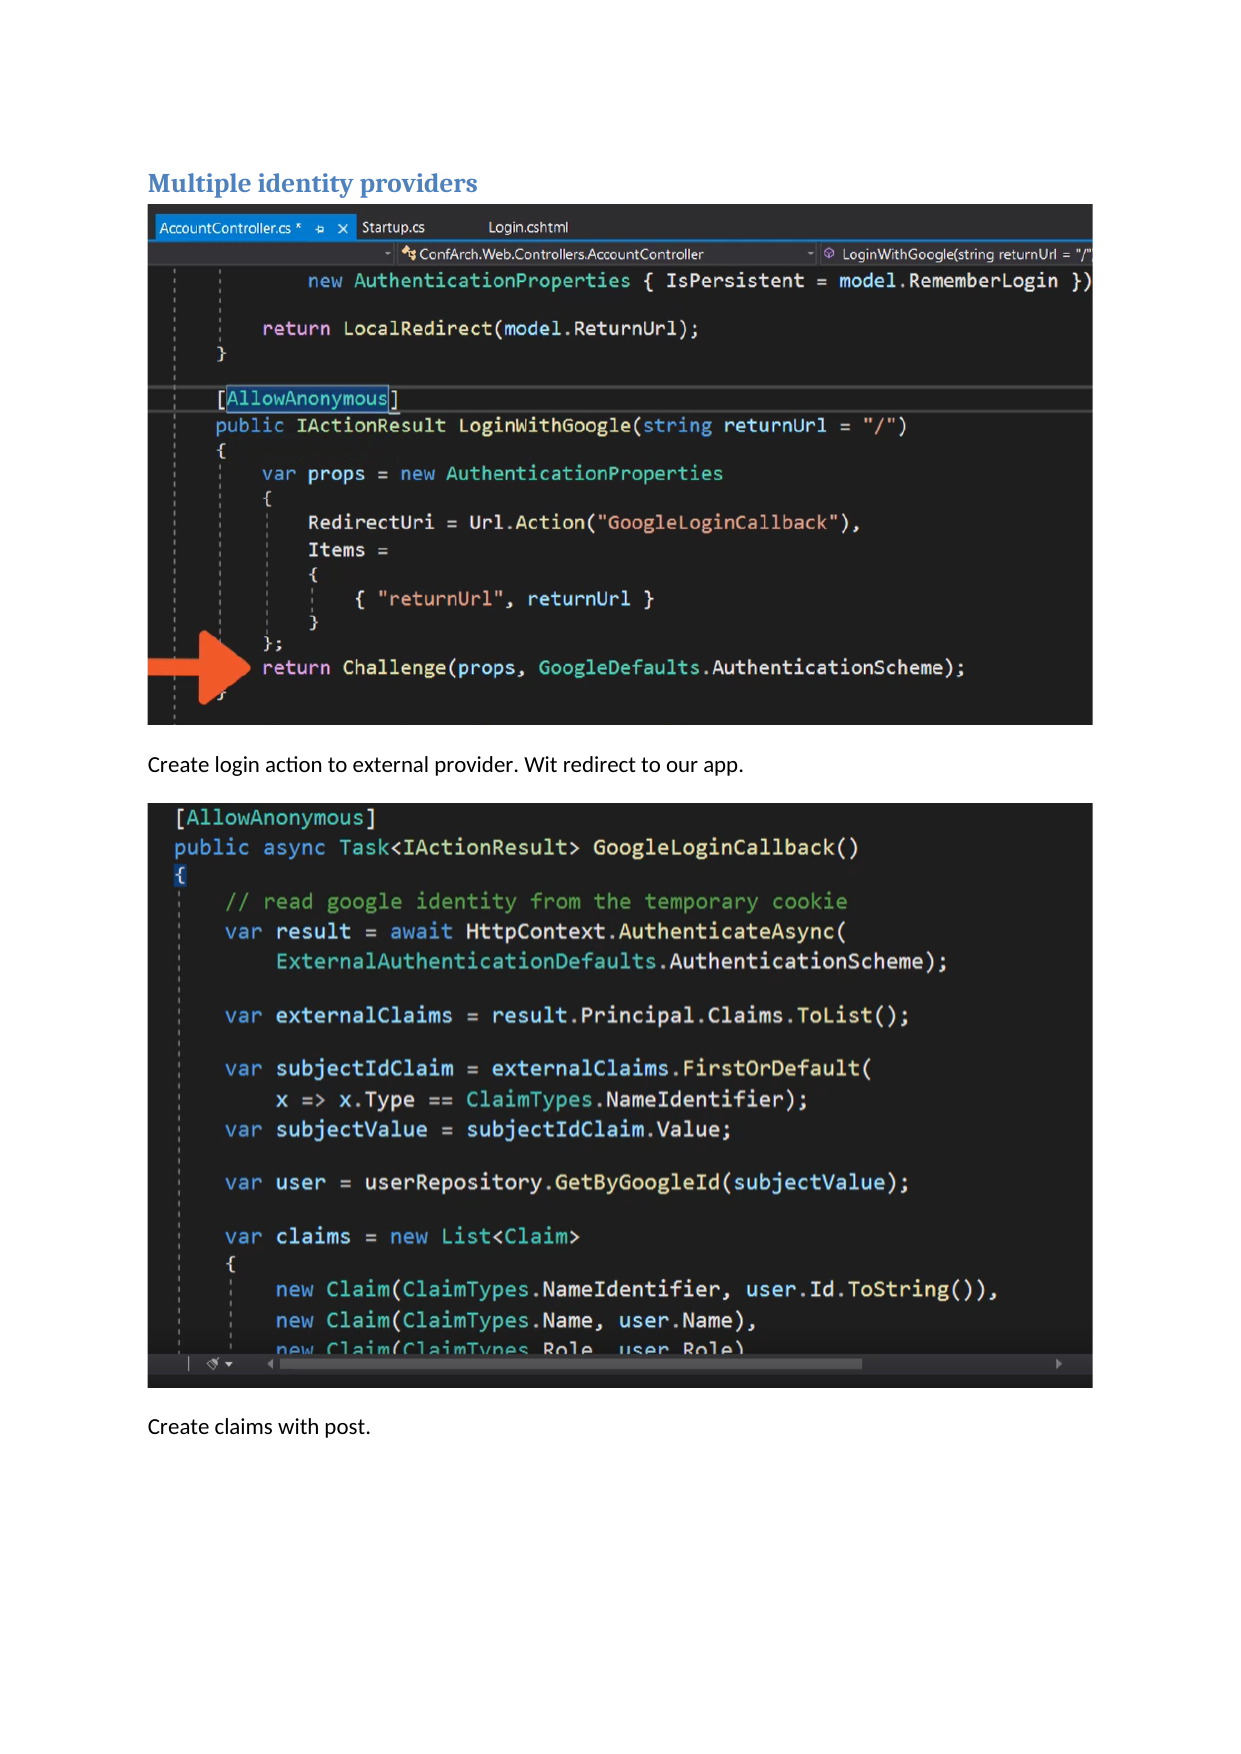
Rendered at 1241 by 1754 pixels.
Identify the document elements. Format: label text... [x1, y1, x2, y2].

text Create claims with post. [148, 1412, 1093, 1440]
subtitle Multiple identity providers [148, 168, 1093, 199]
text Create login action to external provider. Wit redirect to our app. [148, 750, 1093, 778]
picture [147, 204, 1093, 725]
picture [147, 803, 1093, 1388]
